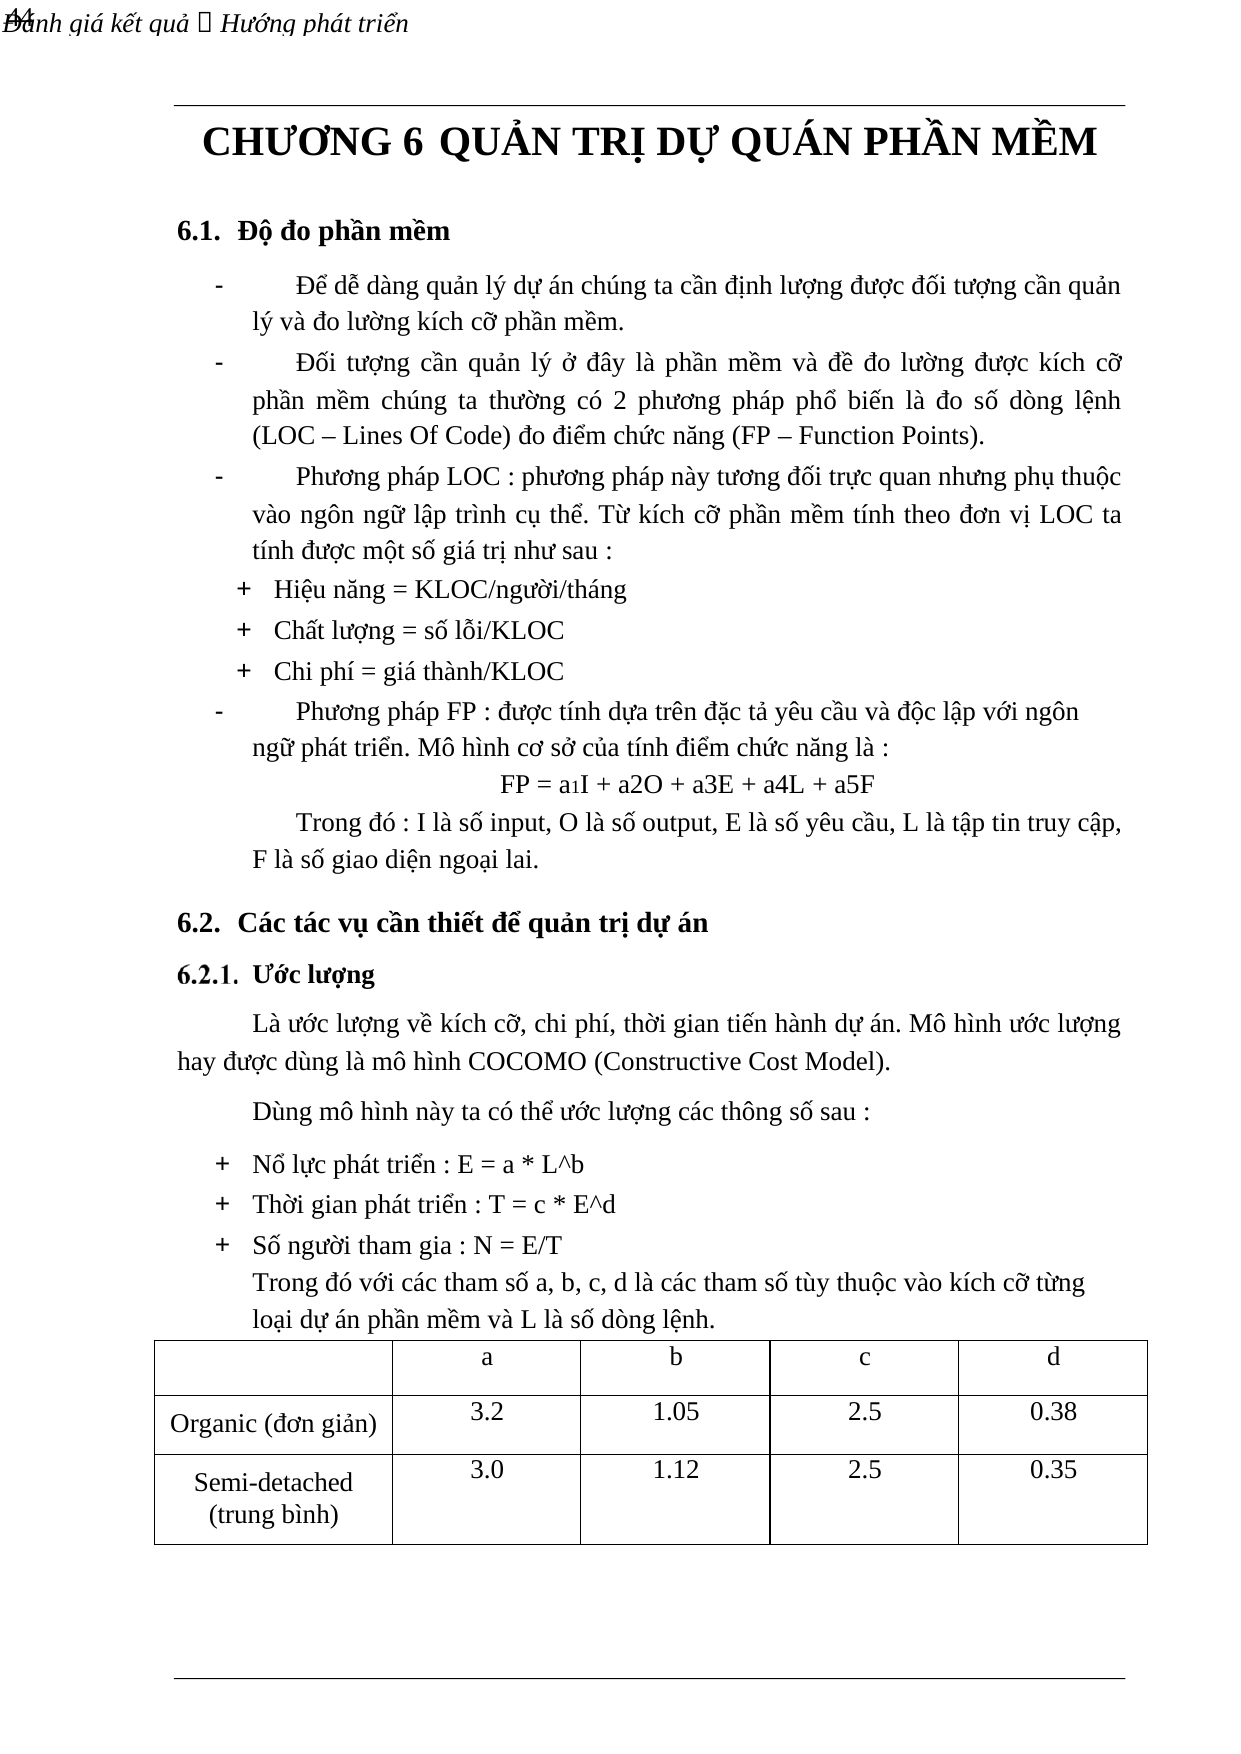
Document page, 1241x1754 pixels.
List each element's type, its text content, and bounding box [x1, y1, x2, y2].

list Phương pháp FP : được tính dựa trên đặc tả yêu cầu và độc lập với ngôn ngữ phát triển. Mô hình cơ sở của tính điểm chức năng là : [214, 692, 1122, 763]
table_cell 2.5 [771, 1455, 958, 1544]
table_cell Organic (đơn giản) [155, 1396, 392, 1454]
text + Chất lượng = số lỗi/KLOC [236, 611, 1196, 648]
subtitle Các tác vụ cần thiết để quản trị dự án [177, 905, 1196, 938]
table_cell 1.05 [581, 1396, 769, 1454]
table_header c [771, 1341, 958, 1395]
subtitle CHƯƠNG 6 QUẢN TRỊ DỰ QUÁN PHẦN MỀM [202, 116, 1196, 164]
table_cell 0.38 [959, 1396, 1147, 1454]
table_header d [959, 1341, 1147, 1395]
text Là ước lượng về kích cỡ, chi phí, thời gian tiến hành dự án. Mô hình ước lượng hay được dùng là mô hình COCOMO (Constructive Cost Model). [177, 1007, 1124, 1076]
table_cell 1.12 [581, 1455, 769, 1544]
text + Thời gian phát triển : T = c * E^d [214, 1185, 1196, 1222]
list Để dễ dàng quản lý dự án chúng ta cần định lượng được đối tượng cần quản lý và đo lường kích cỡ phần mềm. [214, 265, 1122, 336]
table_cell 3.0 [393, 1455, 580, 1544]
subtitle Độ đo phần mềm [177, 213, 1196, 246]
text + Chi phí = giá thành/KLOC [236, 651, 1196, 688]
text Trong đó với các tham số a, b, c, d là các tham số tùy thuộc vào kích cỡ từng loại dự án phần mềm và L là số dòng lệnh. [252, 1266, 1124, 1334]
table_header a [393, 1341, 580, 1395]
text FP = a1I + a2O + a3E + a4L + a5F [500, 768, 1196, 800]
text Dùng mô hình này ta có thể ước lượng các thông số sau : [252, 1094, 1196, 1126]
picture [177, 964, 238, 984]
table_cell Semi-detached (trung bình) [155, 1455, 392, 1544]
table_header b [581, 1341, 769, 1395]
subtitle Ước lượng [252, 958, 1196, 989]
list Đối tượng cần quản lý ở đây là phần mềm và đề đo lường được kích cỡ phần mềm chúng ta thường có 2 phương pháp phổ biến là đo số dòng lệnh (LOC – Lines Of Code) đo điểm chức năng (FP – Function Points). [214, 342, 1122, 451]
text + Hiệu năng = KLOC/người/tháng [236, 570, 1196, 607]
table_cell 2.5 [771, 1396, 958, 1454]
text Trong đó : I là số input, O là số output, E là số yêu cầu, L là tập tin truy cập, F là số giao diện ngoại lai. [252, 806, 1124, 874]
table_cell 3.2 [393, 1396, 580, 1454]
list Phương pháp LOC : phương pháp này tương đối trực quan nhưng phụ thuộc vào ngôn ngữ lập trình cụ thể. Từ kích cỡ phần mềm tính theo đơn vị LOC ta tính được một số giá trị như sau : [214, 457, 1122, 565]
text + Số người tham gia : N = E/T [214, 1226, 1196, 1262]
text + Nổ lực phát triển : E = a * L^b [214, 1145, 1196, 1182]
table_cell 0.35 [959, 1455, 1147, 1544]
table_header [155, 1341, 392, 1395]
